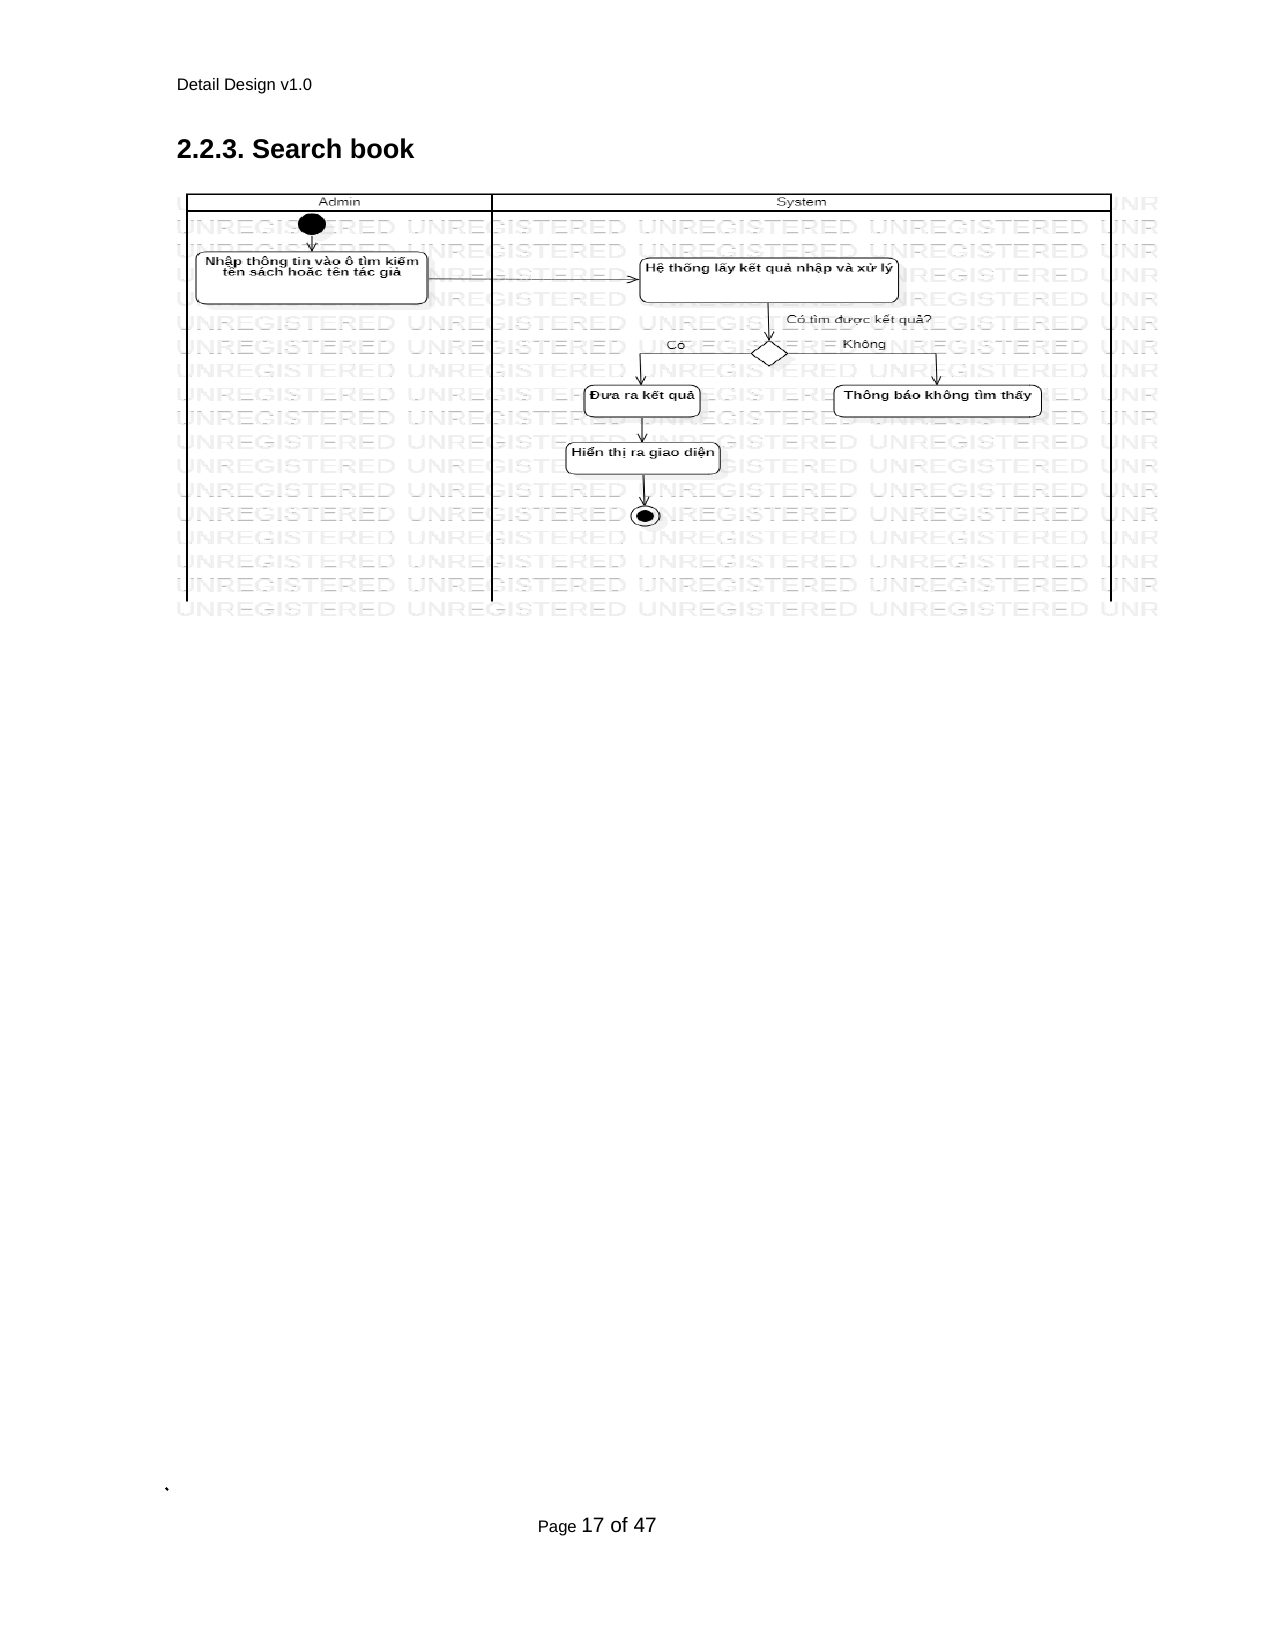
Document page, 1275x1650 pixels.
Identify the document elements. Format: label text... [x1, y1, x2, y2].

subtitle Search book [147, 133, 1128, 164]
picture [176, 186, 1158, 633]
